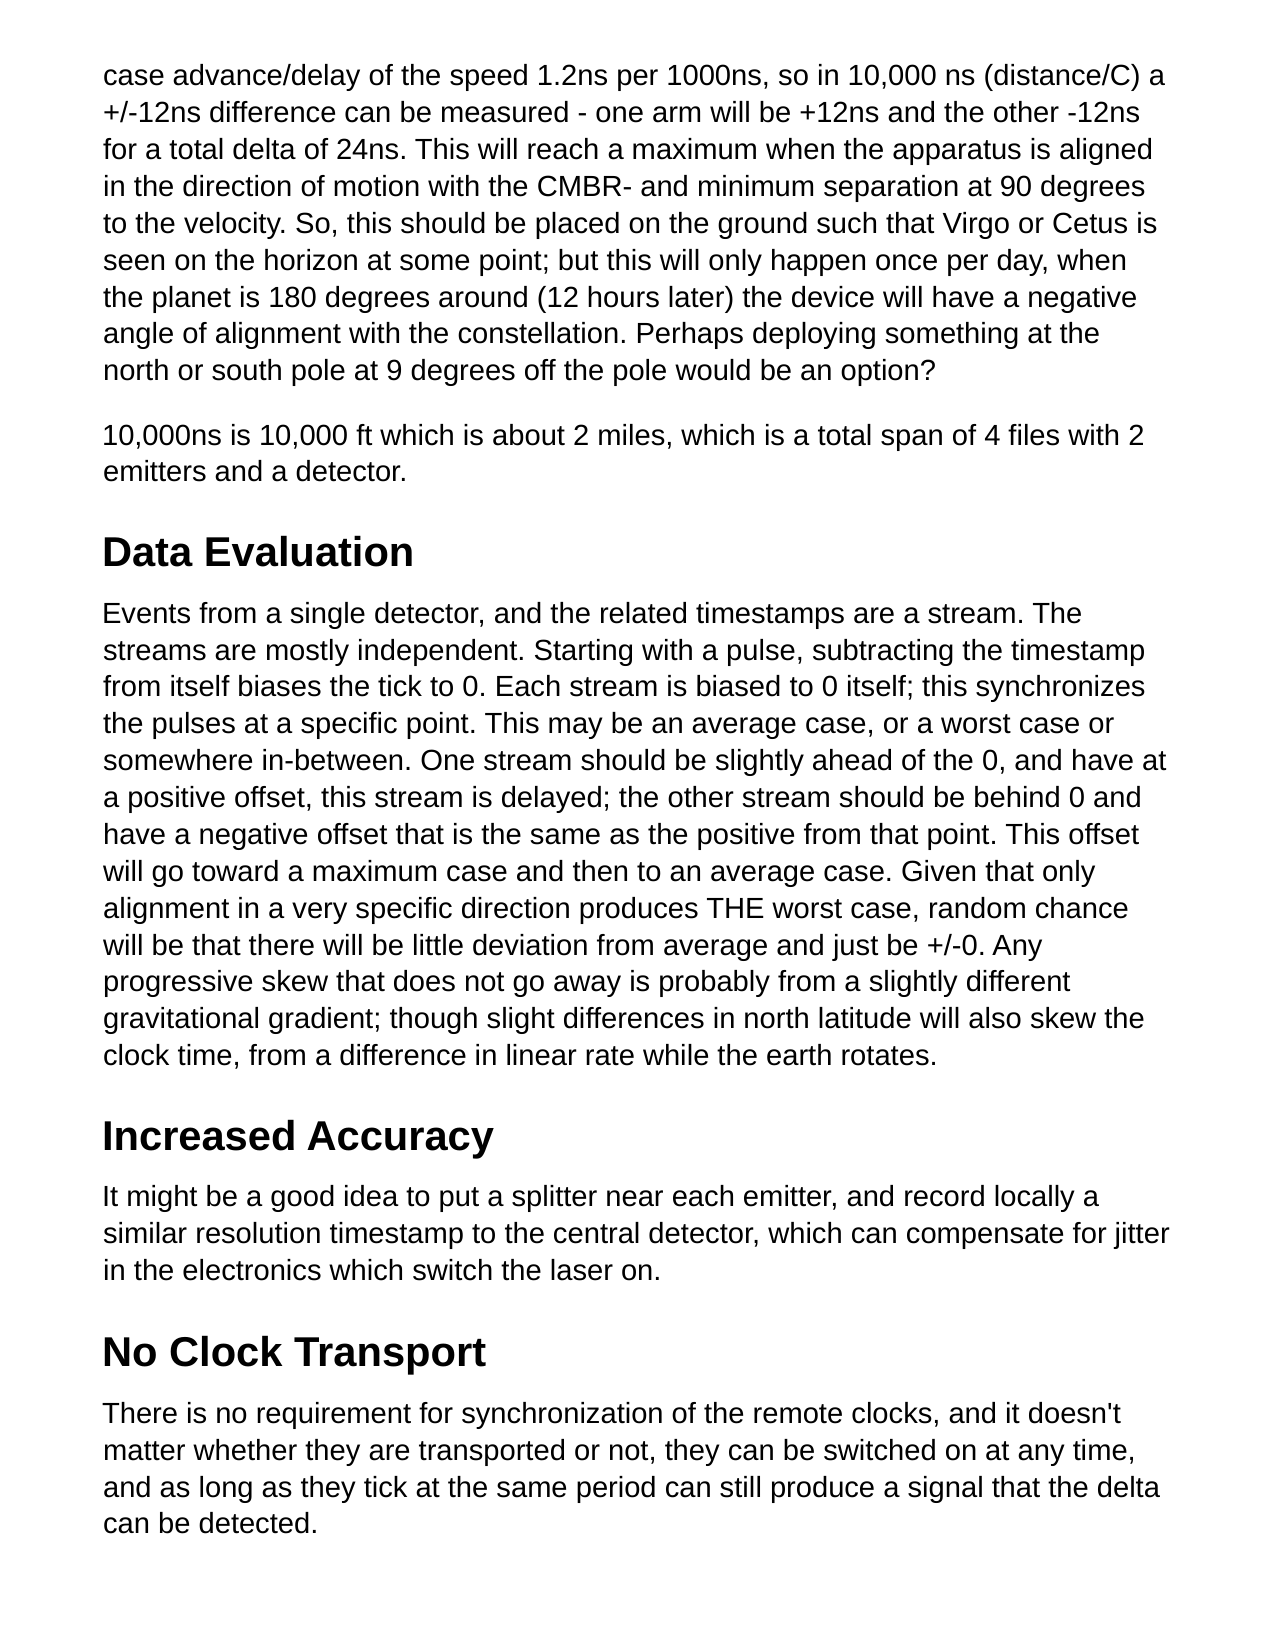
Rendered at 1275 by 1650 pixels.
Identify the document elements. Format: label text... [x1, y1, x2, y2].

subtitle No Clock Transport [102, 1328, 1172, 1376]
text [102, 58, 1172, 387]
text There is no requirement for synchronization of the remote clocks, and it doesn't matter whether they are transported or not, they can be switched on at any time, and as long as they tick at the same period can still produce a signal that the delta can be detected. [102, 1396, 1172, 1540]
subtitle Increased Accuracy [102, 1111, 1172, 1159]
text 10,000ns is 10,000 ft which is about 2 miles, which is a total span of 4 files with 2 emitters and a detector. [102, 417, 1172, 488]
subtitle Data Evaluation [102, 527, 1172, 575]
text Events from a single detector, and the related timestamps are a stream. The streams are mostly independent. Starting with a pulse, subtracting the timestamp from itself biases the tick to 0. Each stream is biased to 0 itself; this synchronizes the pulses at a specific point. This may be an average case, or a worst case or somewhere in-between. One stream should be slightly ahead of the 0, and have at a positive offset, this stream is delayed; the other stream should be behind 0 and have a negative offset that is the same as the positive from that point. This offset will go toward a maximum case and then to an average case. Given that only alignment in a very specific direction produces THE worst case, random chance will be that there will be little deviation from average and just be +/-0. Any progressive skew that does not go away is probably from a slightly different gravitational gradient; though slight differences in north latitude will also skew the clock time, from a difference in linear rate while the earth rotates. [102, 596, 1172, 1072]
text It might be a good idea to put a splitter near each emitter, and record locally a similar resolution timestamp to the central detector, which can compensate for jitter in the electronics which switch the laser on. [102, 1179, 1172, 1287]
